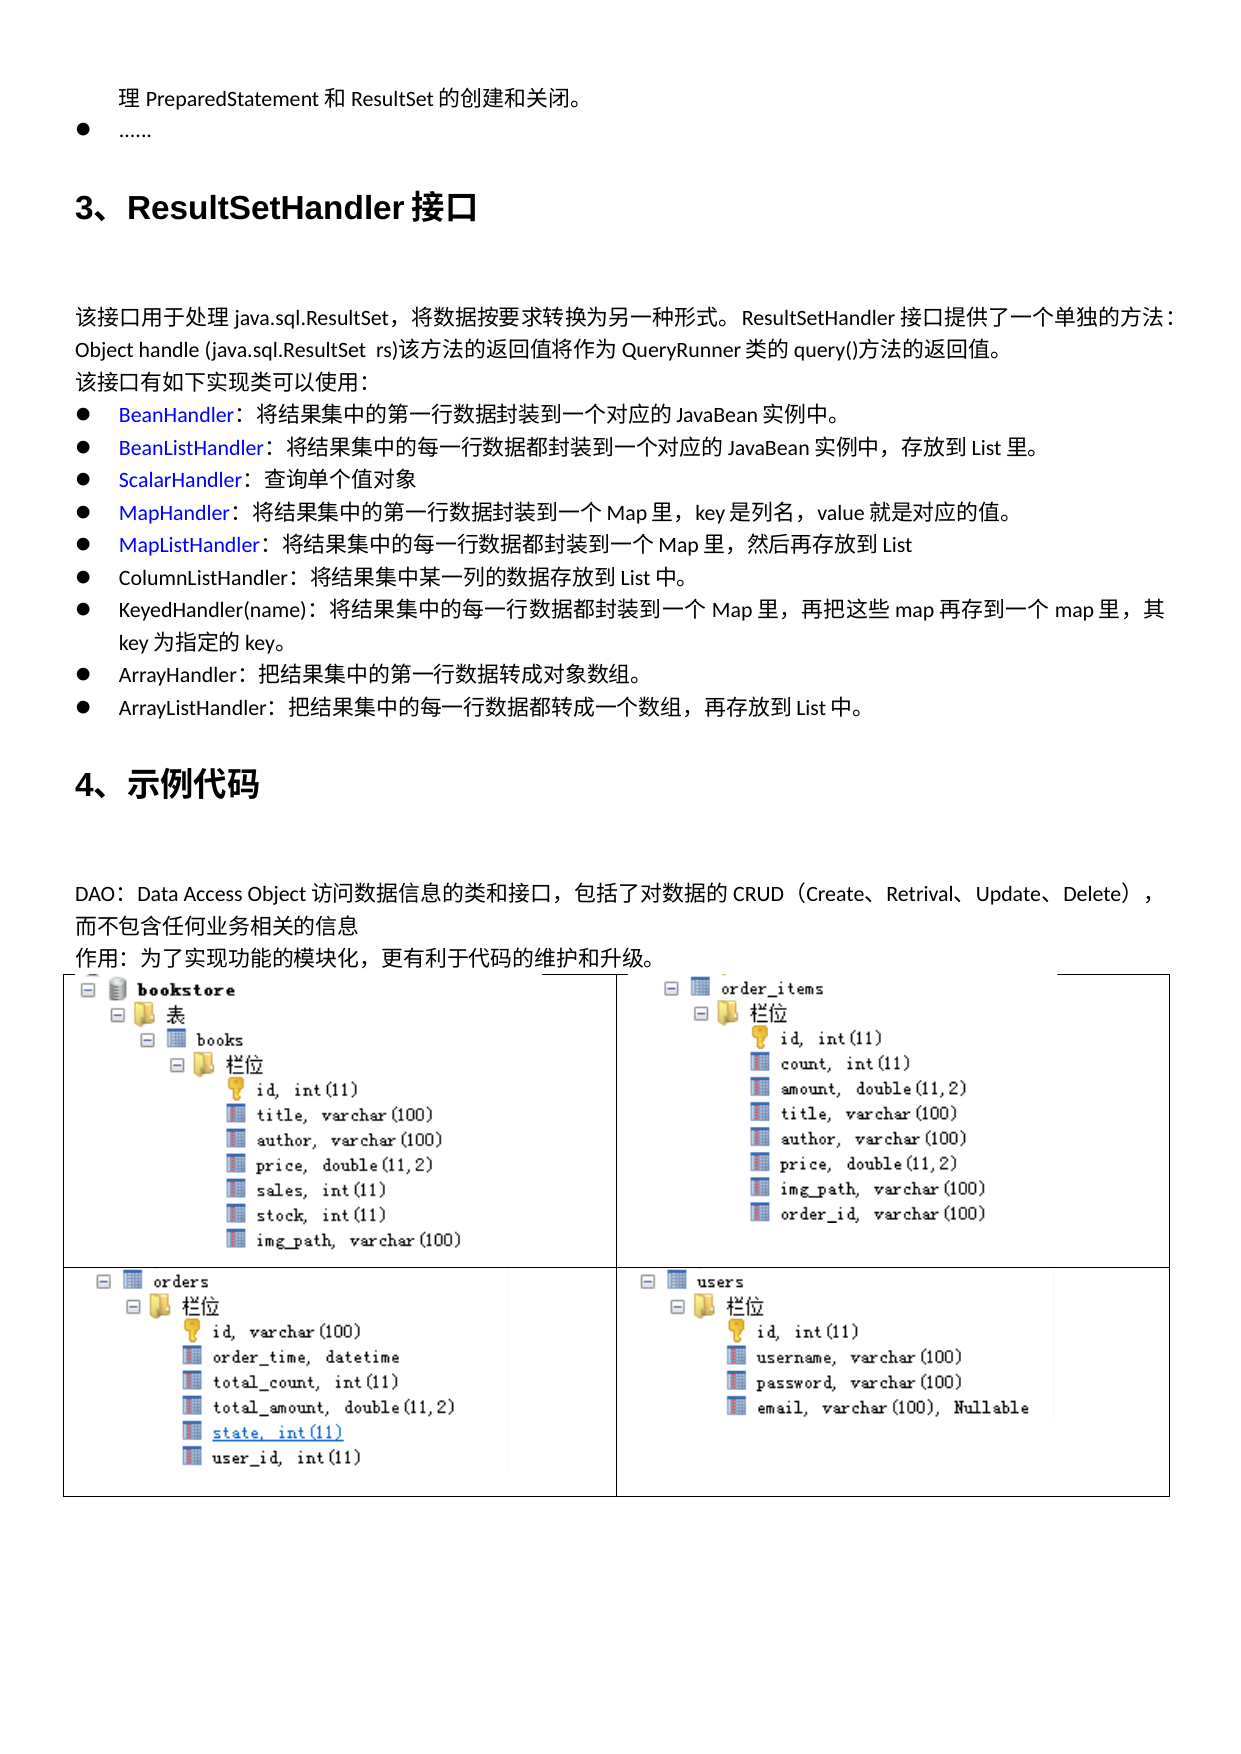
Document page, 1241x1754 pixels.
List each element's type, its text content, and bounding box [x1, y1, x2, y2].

list ColumnListHandler：将结果集中某一列的数据存放到List中。 [75, 559, 1165, 592]
table_cell [617, 1268, 1169, 1496]
text 该接口有如下实现类可以使用： [75, 364, 1165, 397]
subtitle 4、示例代码 [75, 749, 1165, 814]
list ...... [75, 113, 1165, 146]
text 作用：为了实现功能的模块化，更有利于代码的维护和升级。 [75, 941, 1165, 973]
list MapHandler：将结果集中的第一行数据封装到一个Map里，key是列名，value就是对应的值。 [75, 494, 1165, 527]
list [75, 81, 1165, 113]
list BeanListHandler：将结果集中的每一行数据都封装到一个对应的JavaBean实例中，存放到List里。 [75, 429, 1165, 462]
list KeyedHandler(name)：将结果集中的每一行数据都封装到一个Map里，再把这些map再存到一个map里，其key为指定的key。 [75, 592, 1165, 657]
text 该接口用于处理 java.sql.ResultSet，将数据按要求转换为另一种形式。ResultSetHandler 接口提供了一个单独的方法：Object handle (java.sql.ResultSet rs)该方法的返回值将作为QueryRunner类的query()方法的返回值。 [75, 299, 1165, 364]
subtitle 3、ResultSetHandler接口 [75, 173, 1165, 238]
list ScalarHandler：查询单个值对象 [75, 462, 1165, 494]
text DAO：Data Access Object访问数据信息的类和接口，包括了对数据的CRUD（Create、Retrival、Update、Delete），而不包含任何业务相关的信息 [75, 876, 1165, 941]
list MapListHandler：将结果集中的每一行数据都封装到一个Map里，然后再存放到List [75, 527, 1165, 559]
list ArrayHandler：把结果集中的第一行数据转成对象数组。 [75, 657, 1165, 689]
list BeanHandler：将结果集中的第一行数据封装到一个对应的JavaBean实例中。 [75, 397, 1165, 429]
table_header [64, 975, 616, 1267]
table_cell [64, 1268, 616, 1496]
picture [75, 974, 543, 1251]
list ArrayListHandler：把结果集中的每一行数据都转成一个数组，再存放到List中。 [75, 689, 1165, 722]
table_header [617, 975, 1169, 1267]
picture [627, 974, 1058, 1223]
picture [75, 1268, 510, 1470]
picture [627, 1268, 1055, 1420]
